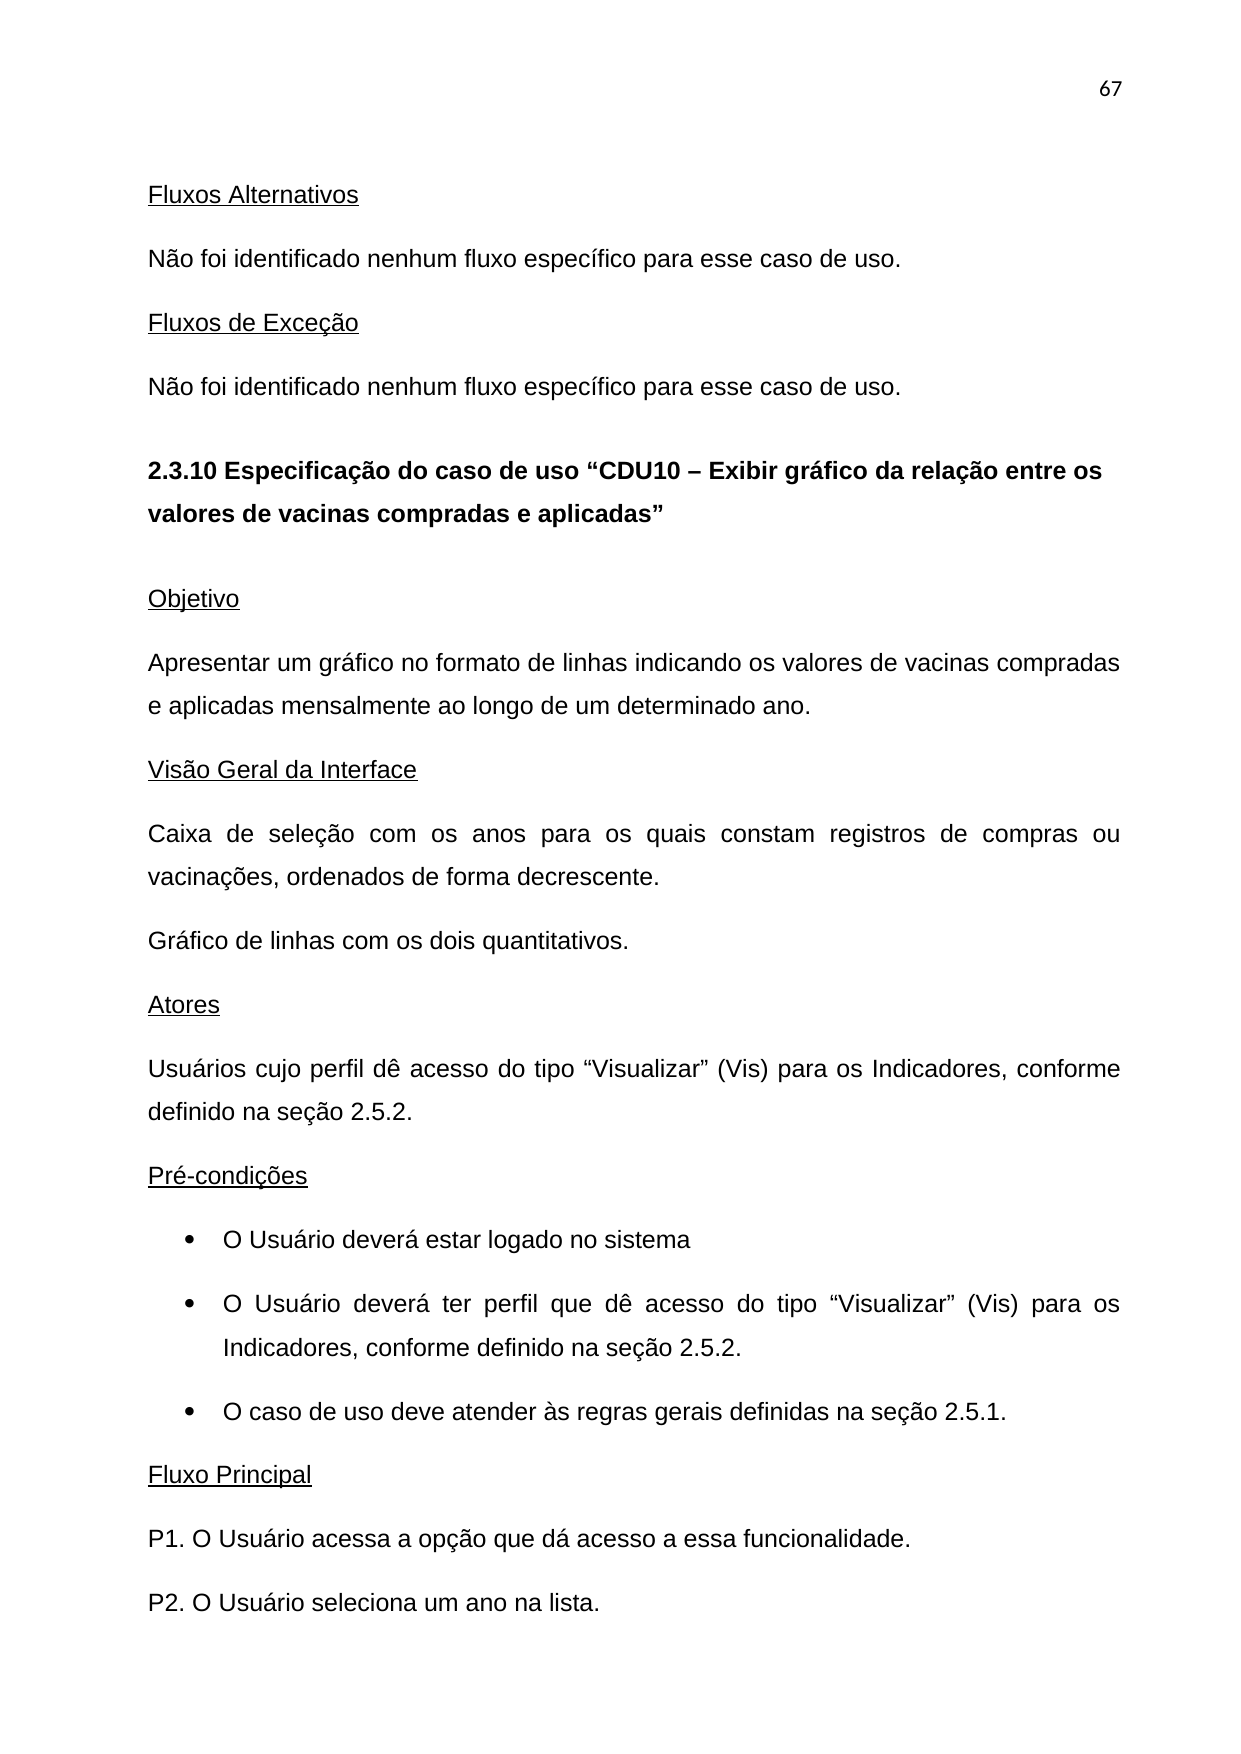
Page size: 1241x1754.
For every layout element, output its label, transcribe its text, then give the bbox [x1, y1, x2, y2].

text Fluxos de Exceção [148, 307, 1122, 336]
text Pré-condições [148, 1161, 1122, 1190]
text 2.3.10 Especificação do caso de uso “CDU10 – Exibir gráfico da relação entre os valores de vacinas compradas e aplicadas” [148, 456, 1122, 528]
text Não foi identificado nenhum fluxo específico para esse caso de uso. [148, 243, 1122, 272]
text Fluxo Principal [148, 1461, 1122, 1489]
text Apresentar um gráfico no formato de linhas indicando os valores de vacinas compradas e aplicadas mensalmente ao longo de um determinado ano. [148, 648, 1122, 720]
text P2. O Usuário seleciona um ano na lista. [148, 1588, 1122, 1617]
text Usuários cujo perfil dê acesso do tipo “Visualizar” (Vis) para os Indicadores, conforme definido na seção 2.5.2. [148, 1054, 1122, 1126]
list O Usuário deverá estar logado no sistema [185, 1225, 1122, 1254]
text Visão Geral da Interface [148, 755, 1122, 784]
text Atores [148, 990, 1122, 1019]
text Objetivo [148, 584, 1122, 613]
text Caixa de seleção com os anos para os quais constam registros de compras ou vacinações, ordenados de forma decrescente. [148, 819, 1122, 891]
text Não foi identificado nenhum fluxo específico para esse caso de uso. [148, 371, 1122, 400]
text Gráfico de linhas com os dois quantitativos. [148, 926, 1122, 955]
list O Usuário deverá ter perfil que dê acesso do tipo “Visualizar” (Vis) para os Indicadores, conforme definido na seção 2.5.2. [185, 1289, 1122, 1361]
list O caso de uso deve atender às regras gerais definidas na seção 2.5.1. [185, 1396, 1122, 1425]
text Fluxos Alternativos [148, 179, 1122, 208]
text P1. O Usuário acessa a opção que dá acesso a essa funcionalidade. [148, 1524, 1122, 1553]
